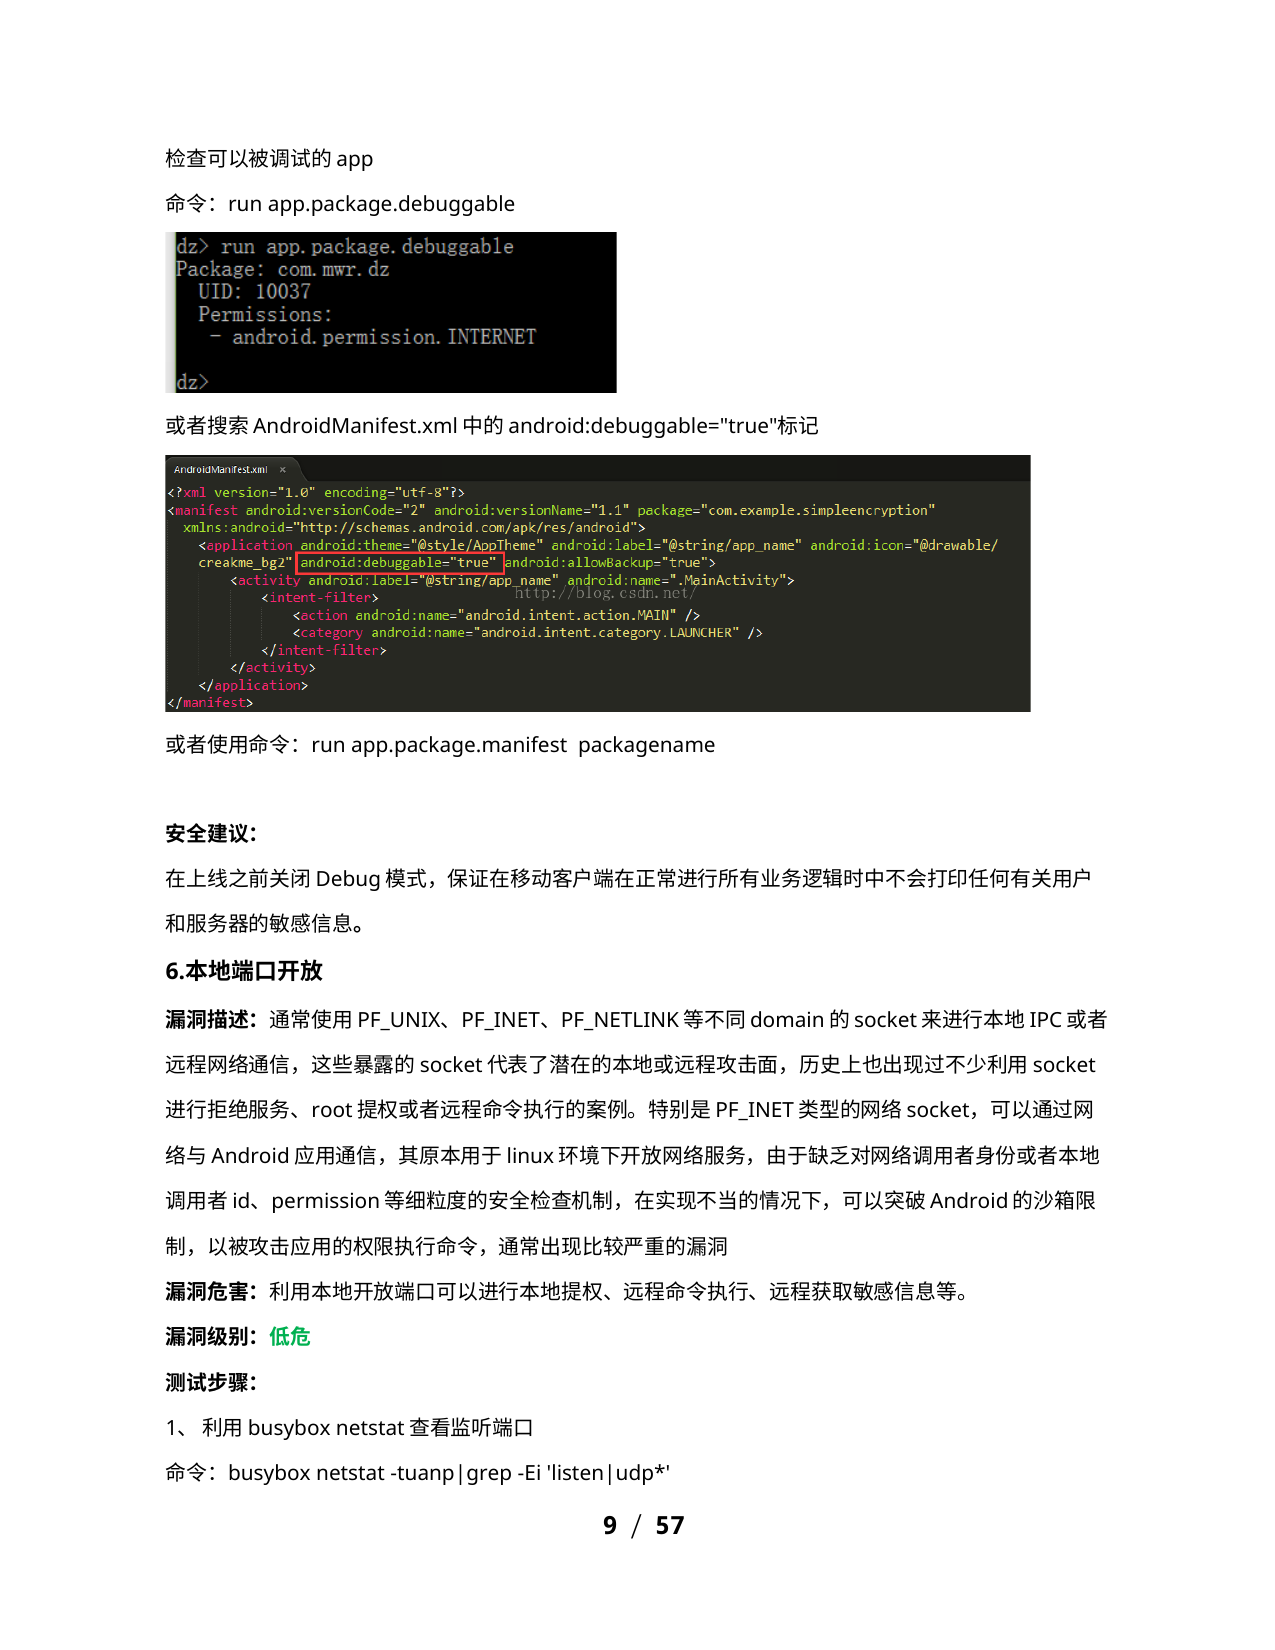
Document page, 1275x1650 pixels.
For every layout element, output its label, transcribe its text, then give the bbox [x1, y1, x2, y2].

text 漏洞级别：低危 [165, 1321, 1109, 1351]
text 安全建议： [165, 817, 1109, 847]
text 命令：run app.package.debuggable [165, 187, 1109, 217]
text 检查可以被调试的app [165, 142, 1109, 172]
text 在上线之前关闭Debug模式，保证在移动客户端在正常进行所有业务逻辑时中不会打印任何有关用户和服务器的敏感信息。 [165, 862, 1109, 938]
picture [165, 232, 617, 393]
list 利用busybox netstat查看监听端口 [165, 1411, 1109, 1441]
text 或者使用命令：run app.package.manifest packagename [165, 729, 1109, 759]
text 漏洞危害：利用本地开放端口可以进行本地提权、远程命令执行、远程获取敏感信息等。 [165, 1275, 1109, 1305]
text 漏洞描述：通常使用PF_UNIX、PF_INET、PF_NETLINK等不同domain的socket来进行本地IPC或者远程网络通信，这些暴露的socket代表了潜在的本地或远程攻击面，历史上也出现过不少利用socket进行拒绝服务、root提权或者远程命令执行的案例。特别是PF_INET类型的网络socket，可以通过网络与Android应用通信，其原本用于linux环境下开放网络服务，由于缺乏对网络调用者身份或者本地调用者id、permission等细粒度的安全检查机制，在实现不当的情况下，可以突破Android的沙箱限制，以被攻击应用的权限执行命令，通常出现比较严重的漏洞 [165, 1003, 1109, 1260]
text 命令：busybox netstat -tuanp|grep -Ei 'listen|udp*' [165, 1457, 1109, 1487]
subtitle 6.本地端口开放 [165, 953, 1109, 986]
picture [165, 455, 1031, 712]
text 或者搜索AndroidManifest.xml中的android:debuggable="true"标记 [165, 409, 1109, 440]
text 测试步骤： [165, 1366, 1109, 1396]
